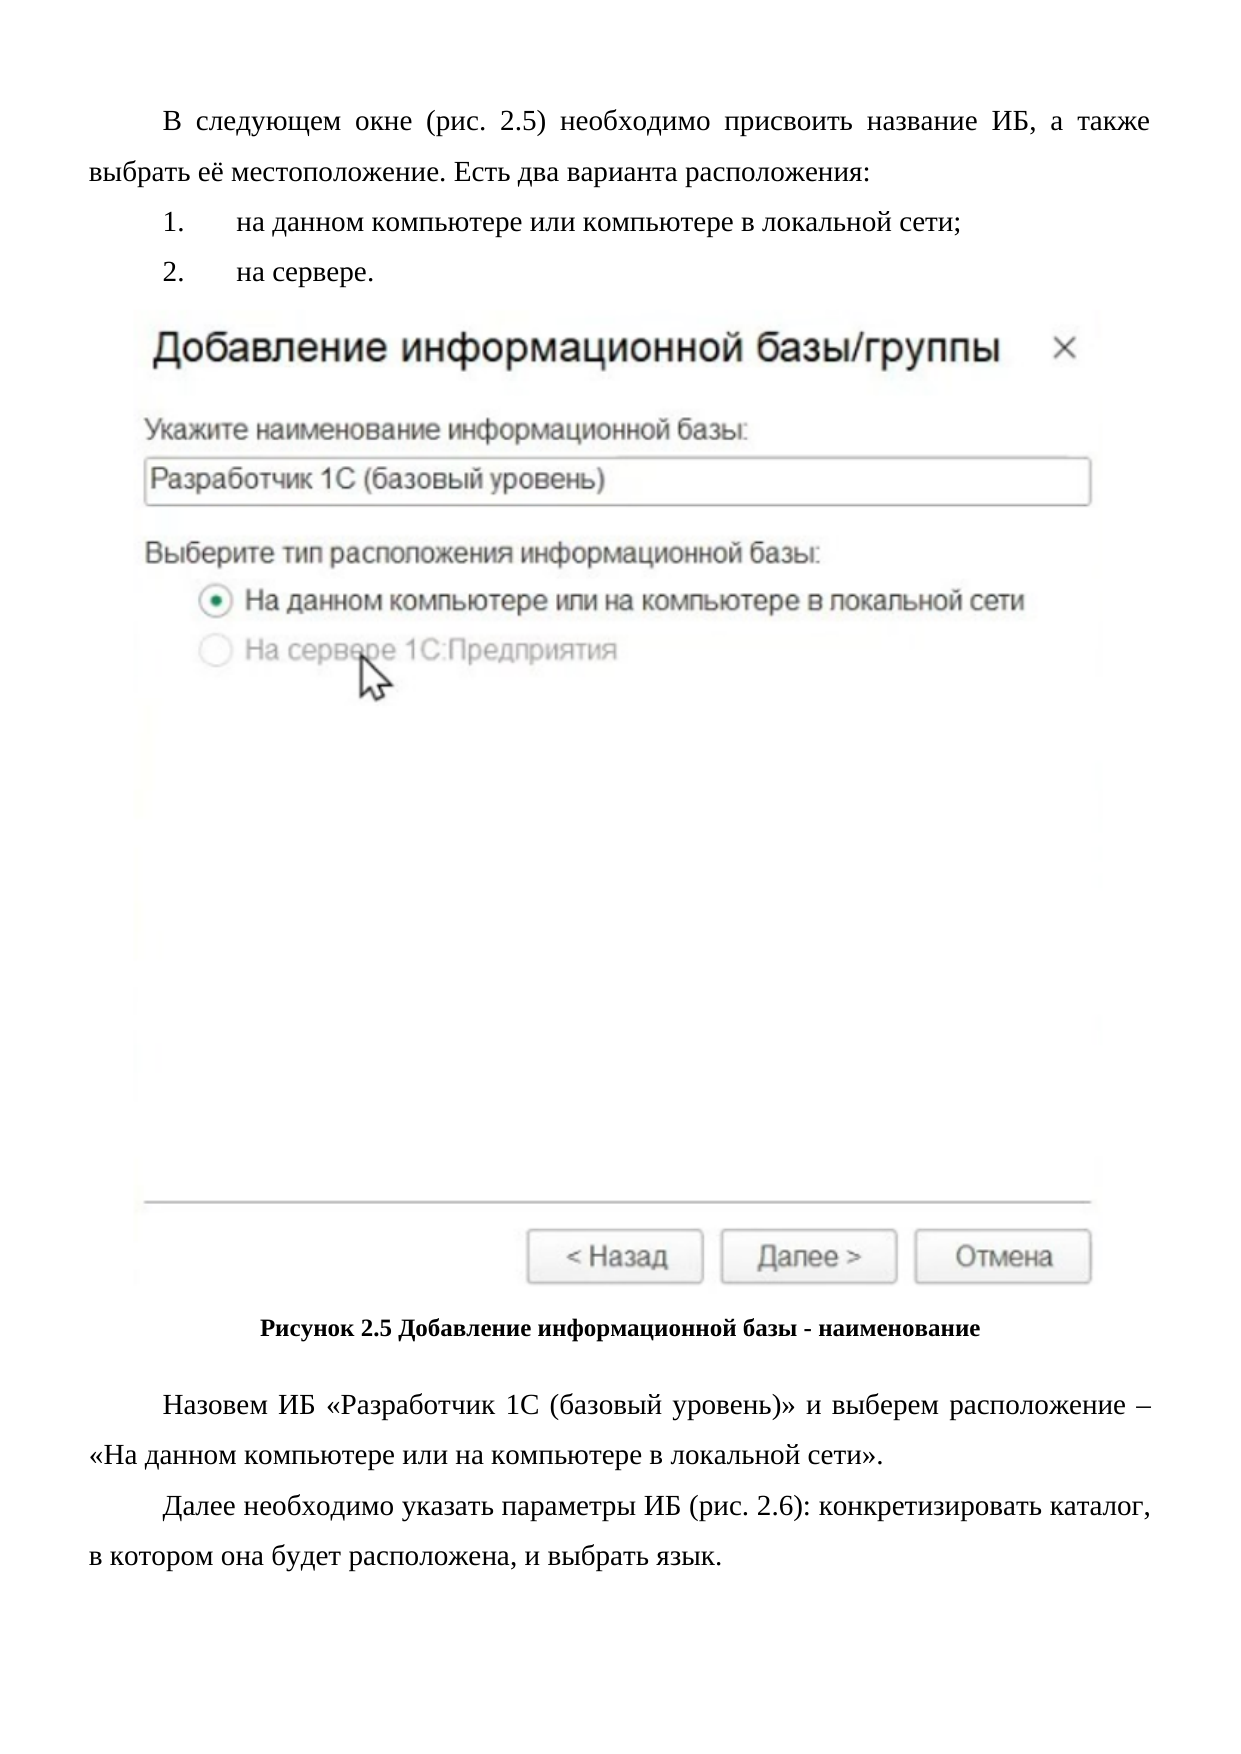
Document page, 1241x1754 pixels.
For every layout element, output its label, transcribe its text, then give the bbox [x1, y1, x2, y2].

picture [132, 304, 1108, 1294]
text Далее необходимо указать параметры ИБ (рис. 2.6): конкретизировать каталог, в котором она будет расположена, и выбрать язык. [89, 1488, 1152, 1571]
text Рисунок 2.5 Добавление информационной базы - наименование [89, 1313, 1152, 1342]
list на данном компьютере или компьютере в локальной сети; [89, 204, 1152, 238]
text Назовем ИБ «Разработчик 1С (базовый уровень)» и выберем расположение – «На данном компьютере или на компьютере в локальной сети». [89, 1387, 1152, 1471]
text В следующем окне (рис. 2.5) необходимо присвоить название ИБ, а также выбрать её местоположение. Есть два варианта расположения: [89, 103, 1152, 187]
list на сервере. [89, 254, 1152, 288]
